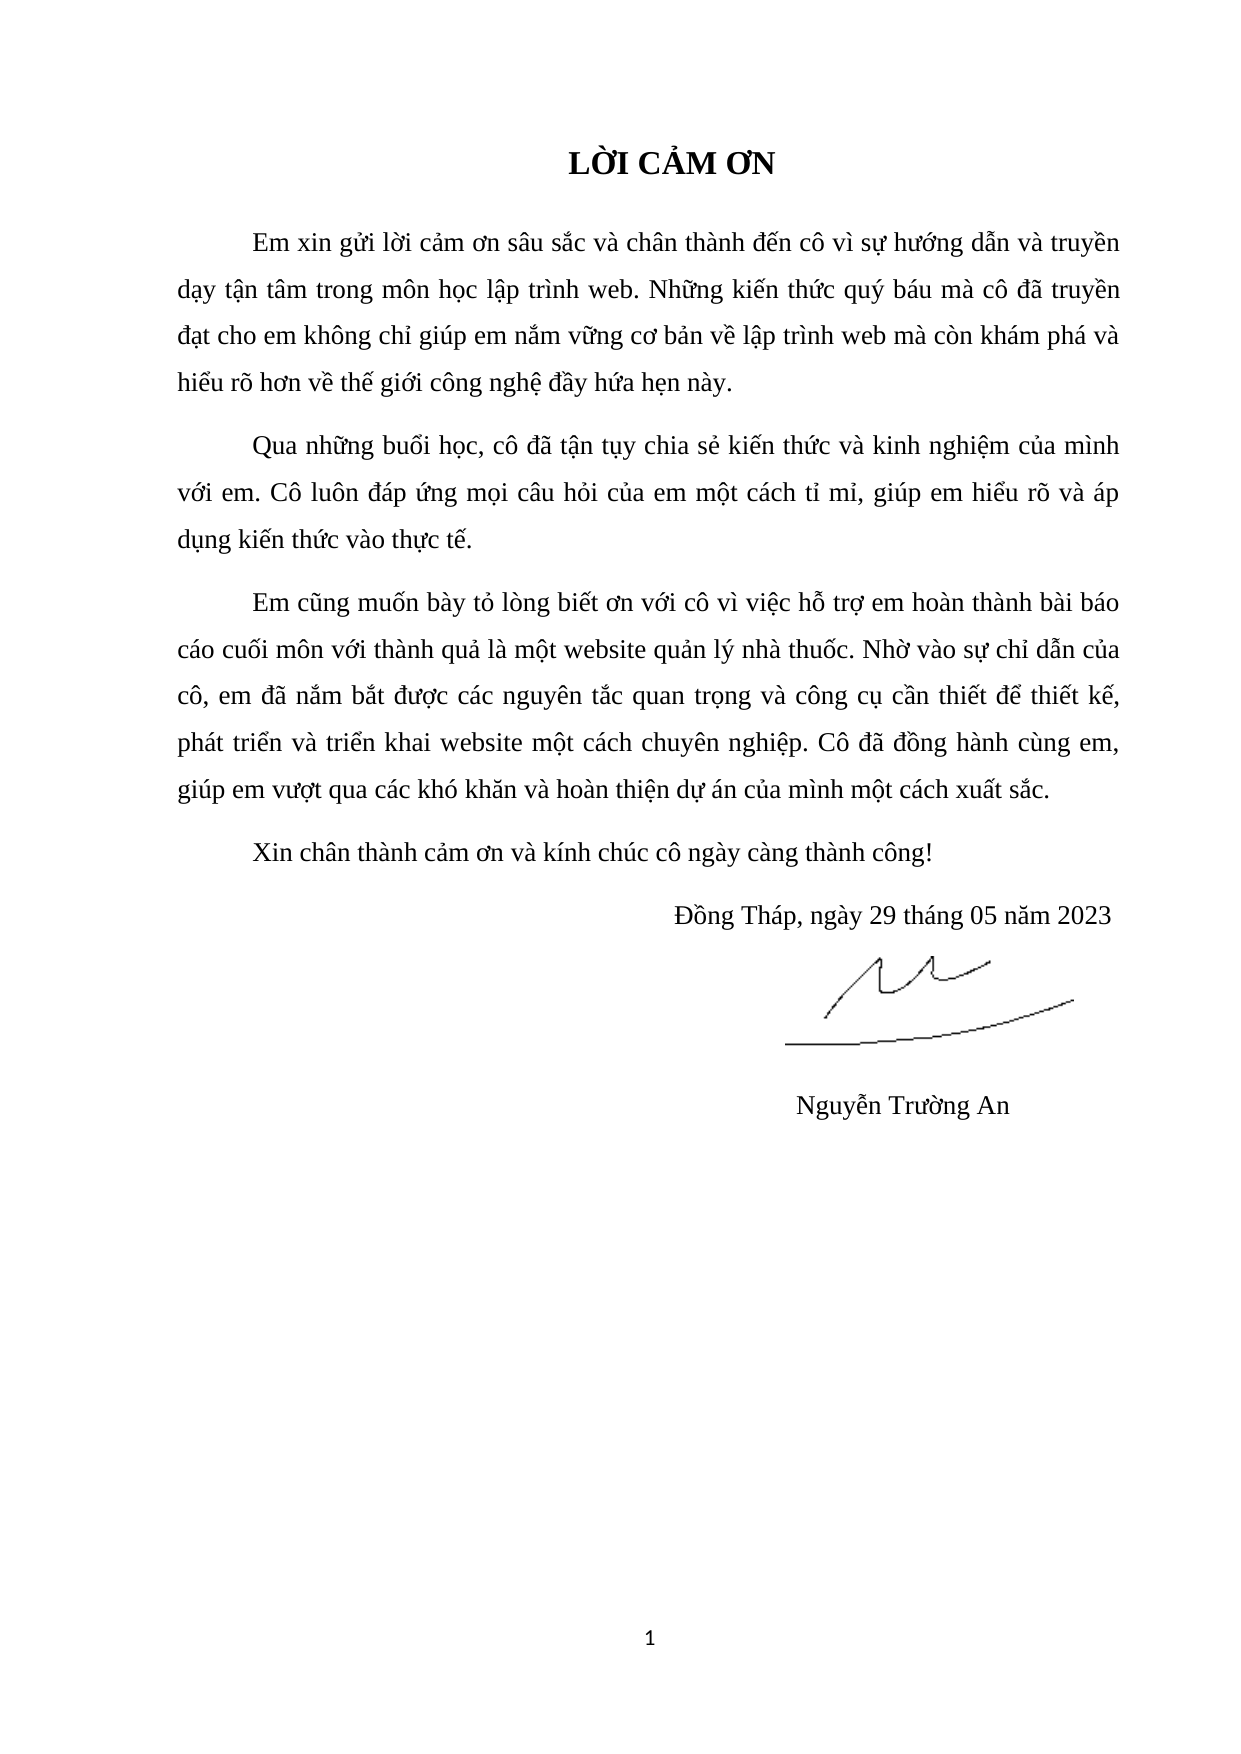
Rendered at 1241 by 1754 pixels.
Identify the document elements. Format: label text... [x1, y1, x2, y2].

picture [785, 956, 1074, 1047]
text Em xin gửi lời cảm ơn sâu sắc và chân thành đến cô vì sự hướng dẫn và truyền dạy tận tâm trong môn học lập trình web. Những kiến thức quý báu mà cô đã truyền đạt cho em không chỉ giúp em nắm vững cơ bản về lập trình web mà còn khám phá và hiểu rõ hơn về thế giới công nghệ đầy hứa hẹn này. [177, 226, 1122, 397]
text Đồng Tháp, ngày 29 tháng 05 năm 2023 [177, 899, 1122, 931]
text Em cũng muốn bày tỏ lòng biết ơn với cô vì việc hỗ trợ em hoàn thành bài báo cáo cuối môn với thành quả là một website quản lý nhà thuốc. Nhờ vào sự chỉ dẫn của cô, em đã nắm bắt được các nguyên tắc quan trọng và công cụ cần thiết để thiết kế, phát triển và triển khai website một cách chuyên nghiệp. Cô đã đồng hành cùng em, giúp em vượt qua các khó khăn và hoàn thiện dự án của mình một cách xuất sắc. [177, 586, 1122, 804]
text Xin chân thành cảm ơn và kính chúc cô ngày càng thành công! [177, 836, 1122, 867]
text Qua những buổi học, cô đã tận tụy chia sẻ kiến thức và kinh nghiệm của mình với em. Cô luôn đáp ứng mọi câu hỏi của em một cách tỉ mỉ, giúp em hiểu rõ và áp dụng kiến thức vào thực tế. [177, 429, 1122, 554]
text Nguyễn Trường An [177, 1089, 1122, 1121]
subtitle LỜI CẢM ƠN [222, 143, 1122, 182]
